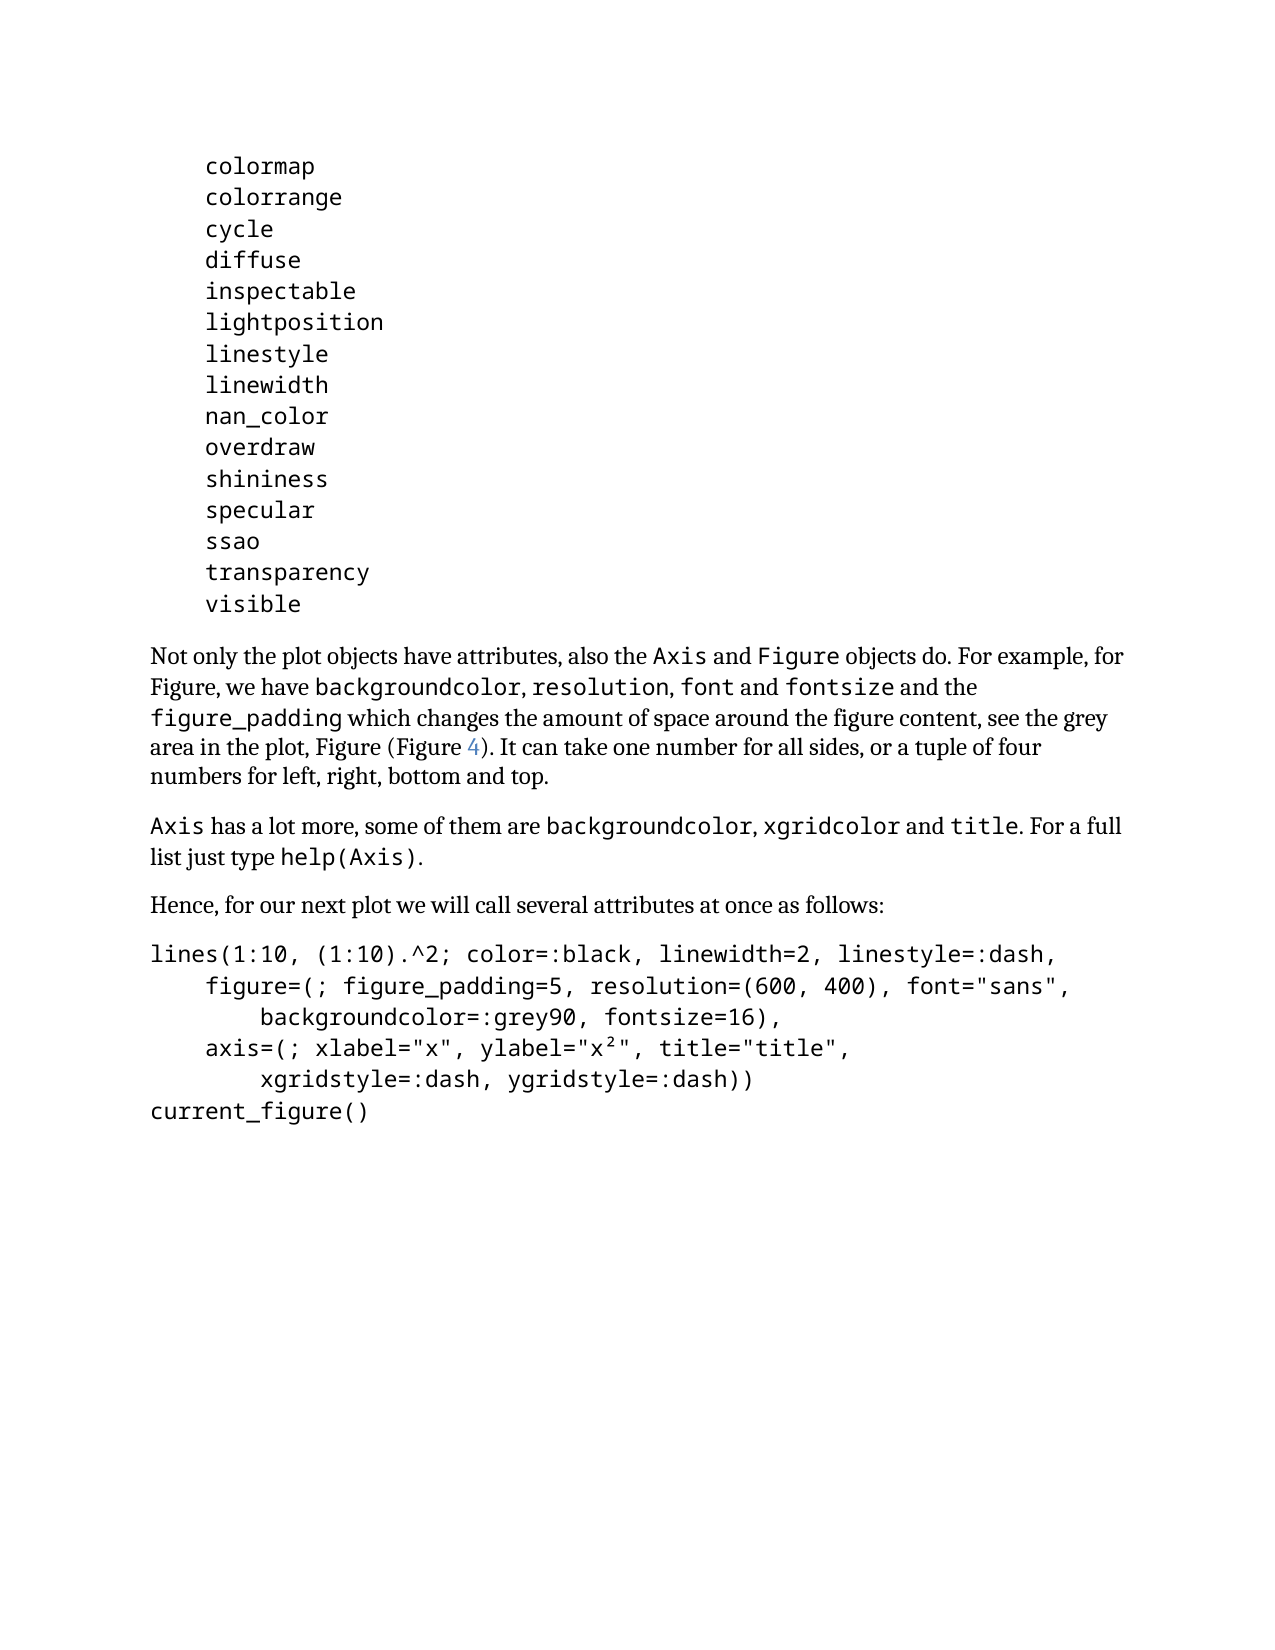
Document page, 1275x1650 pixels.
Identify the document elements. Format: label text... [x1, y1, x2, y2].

text Hence, for our next plot we will call several attributes at once as follows: [150, 891, 1125, 919]
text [150, 150, 1125, 619]
text Not only the plot objects have attributes, also the Axis and Figure objects do. For example, for Figure, we have backgroundcolor, resolution, font and fontsize and the figure_padding which changes the amount of space around the figure content, see the grey area in the plot, Figure (Figure 4). It can take one number for all sides, or a tuple of four numbers for left, right, bottom and top. [150, 639, 1125, 791]
text lines(1:10, (1:10).^2; color=:black, linewidth=2, linestyle=:dash, figure=(; figure_padding=5, resolution=(600, 400), font="sans", backgroundcolor=:grey90, fontsize=16), axis=(; xlabel="x", ylabel="x²", title="title", xgridstyle=:dash, ygridstyle=:dash)) current_figure() [150, 938, 1125, 1126]
text Axis has a lot more, some of them are backgroundcolor, xgridcolor and title. For a full list just type help(Axis). [150, 809, 1125, 872]
